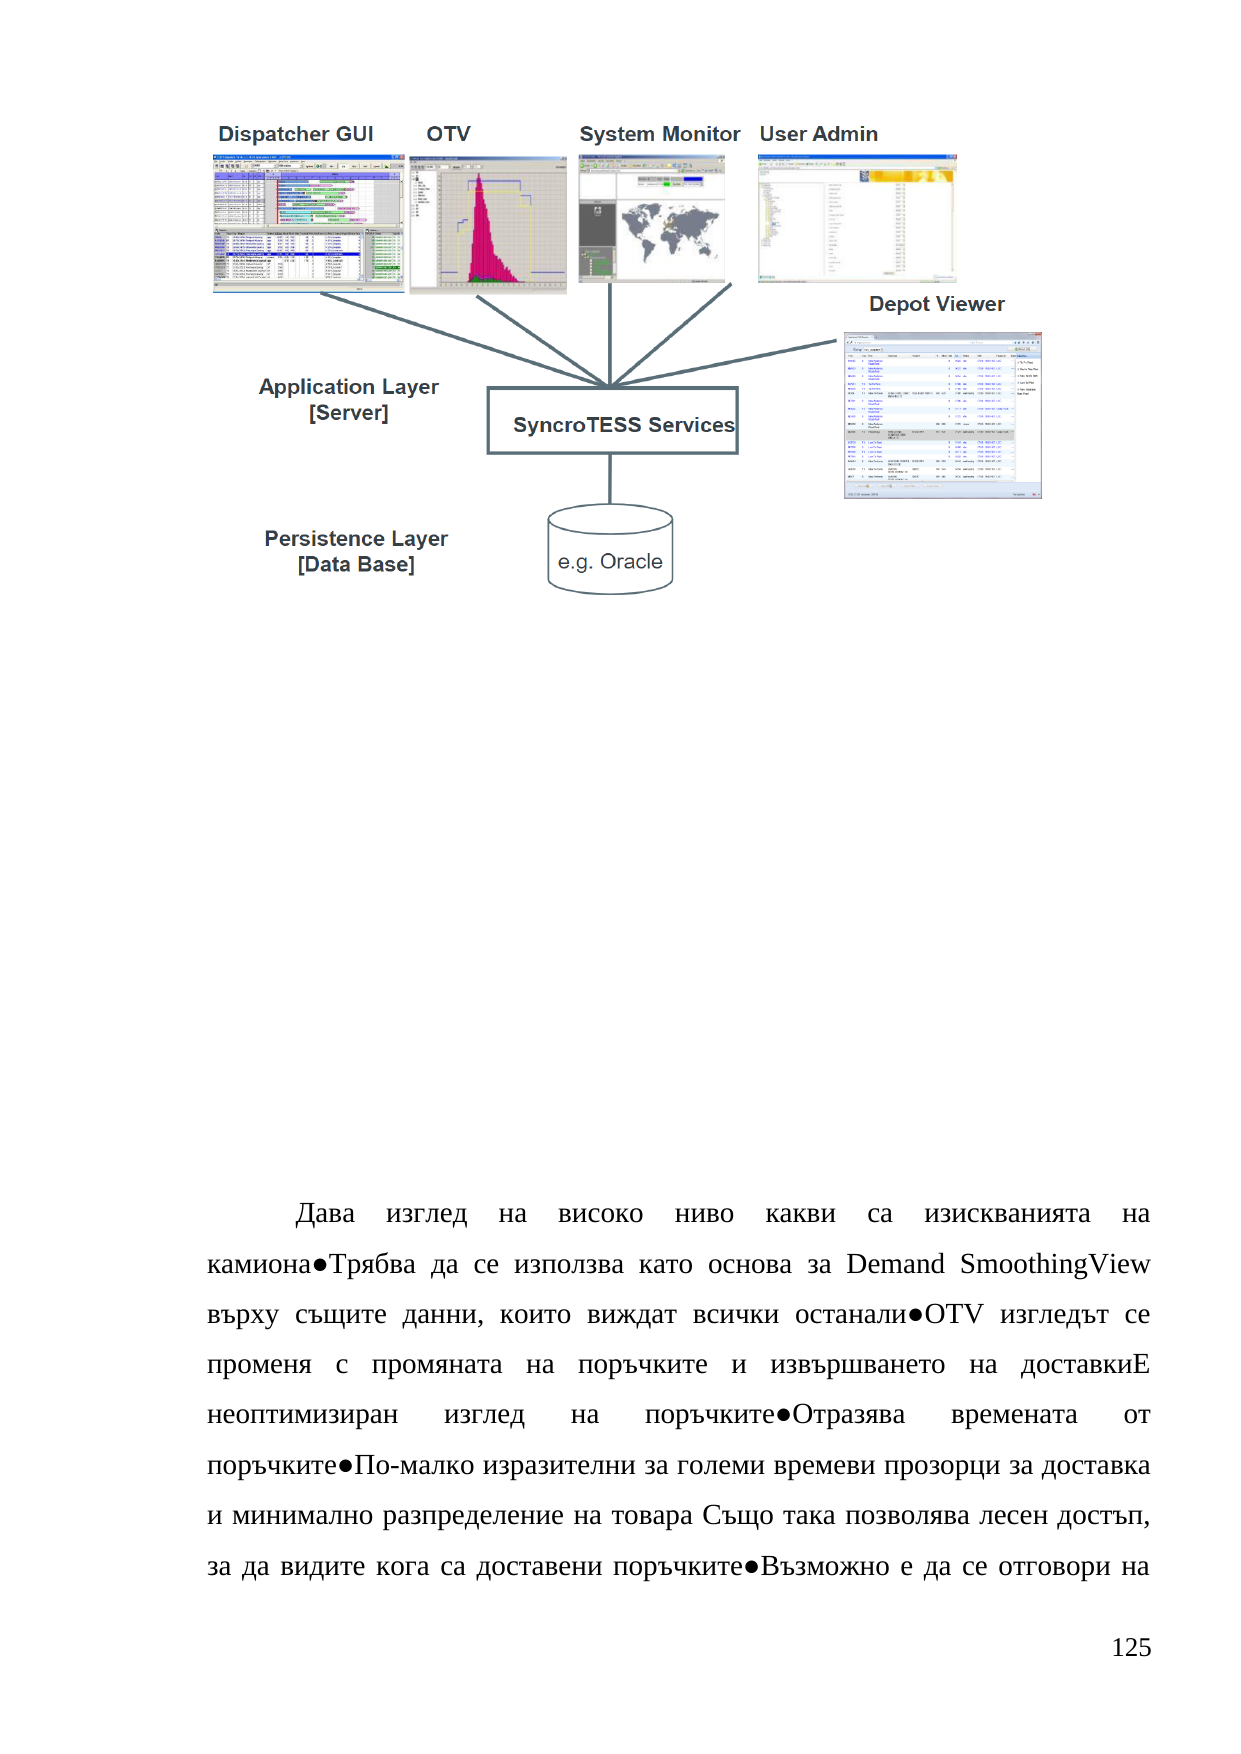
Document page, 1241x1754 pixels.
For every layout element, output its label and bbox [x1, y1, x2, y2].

picture [206, 118, 1054, 601]
text [207, 1195, 1152, 1581]
